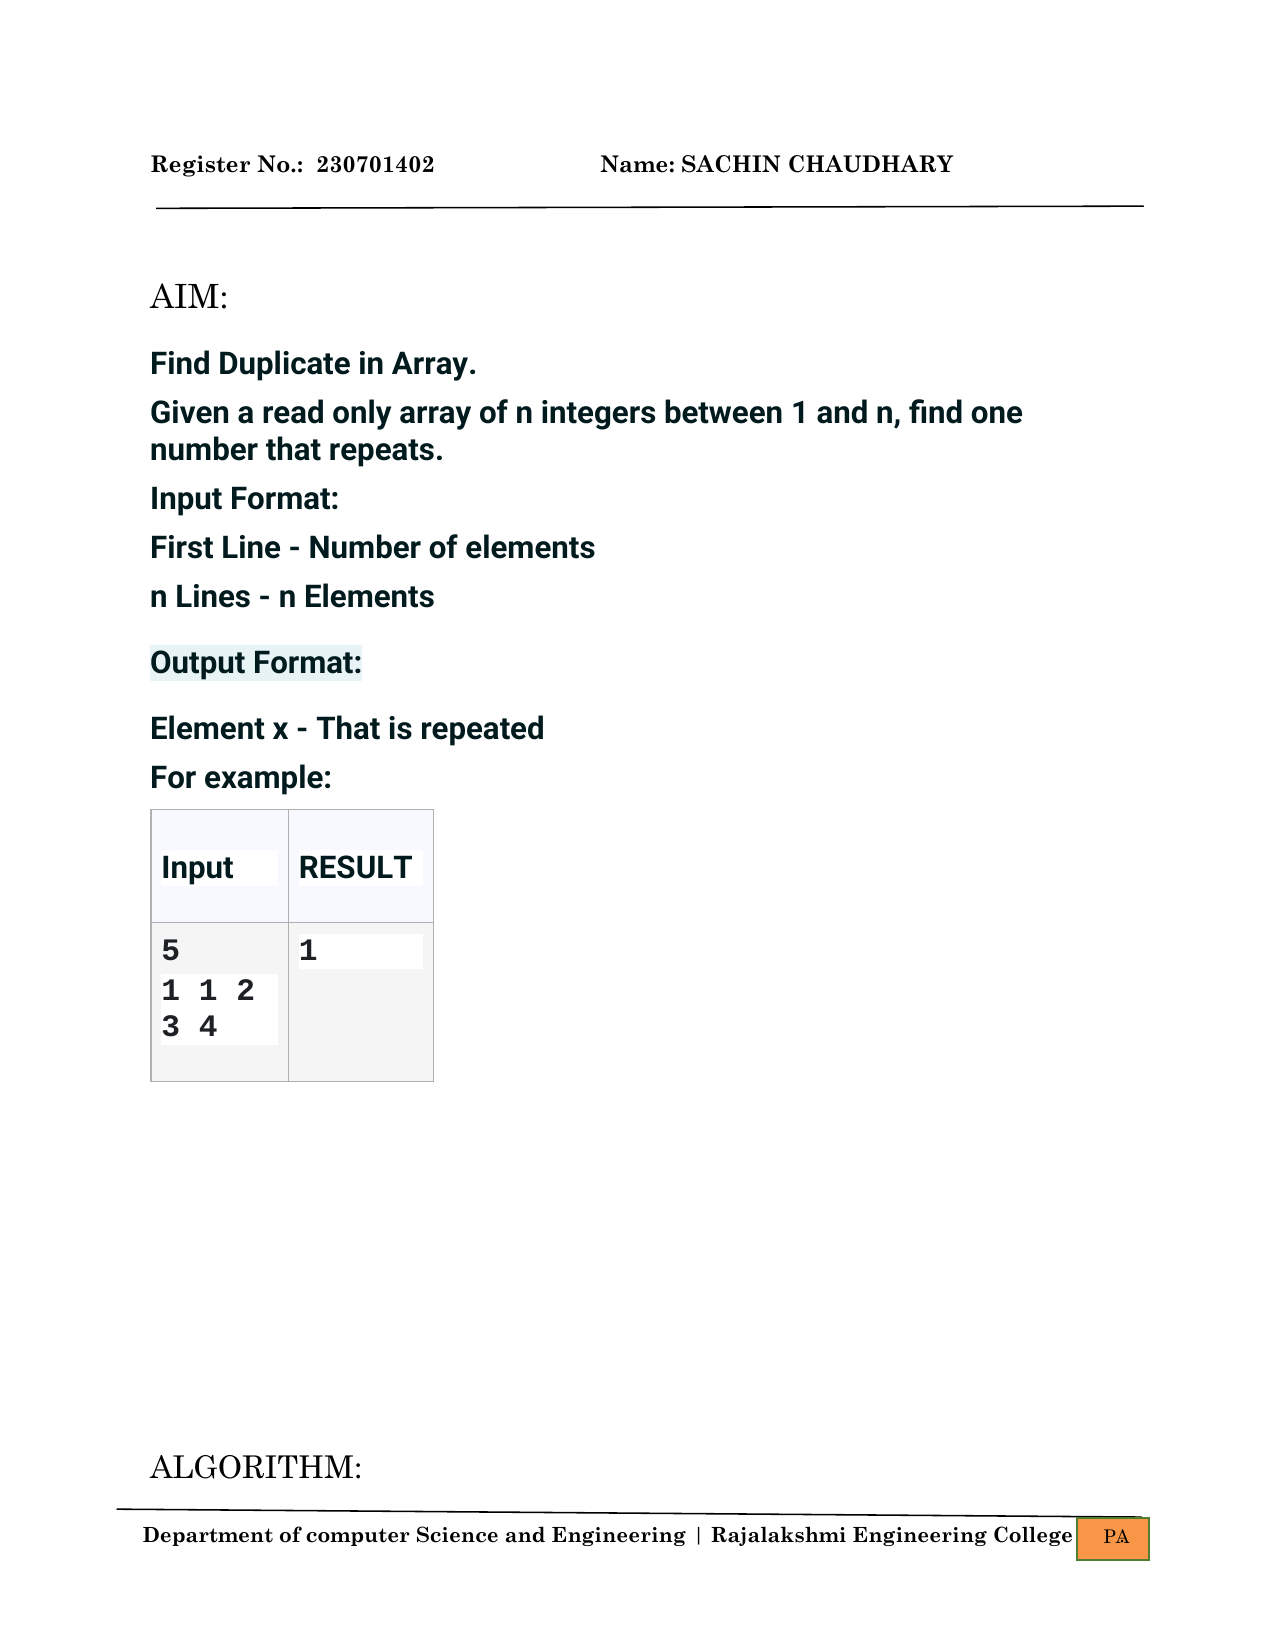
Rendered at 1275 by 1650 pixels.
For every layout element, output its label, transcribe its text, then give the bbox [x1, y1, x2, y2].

text Find Duplicate in Array. [150, 345, 1125, 382]
text Element x - That is repeated [150, 710, 1125, 747]
text Given a read only array of n integers between 1 and n, find one number that repeats. [150, 394, 1125, 468]
text n Lines - n Elements [150, 579, 1125, 615]
text First Line - Number of elements [150, 529, 1125, 566]
table_header RESULT [289, 810, 433, 922]
text Register No.: 230701402 Name: SACHIN CHAUDHARY [150, 150, 1125, 178]
text Output Format: [150, 644, 1125, 681]
text Input Format: [150, 480, 1125, 517]
table_cell 5 1 1 2 3 4 [152, 923, 288, 1081]
table_cell 1 [289, 923, 433, 1081]
text AIM: [150, 276, 1125, 316]
text ALGORITHM: [150, 1448, 1125, 1486]
table_header Input [152, 810, 288, 922]
text For example: [150, 759, 1125, 796]
